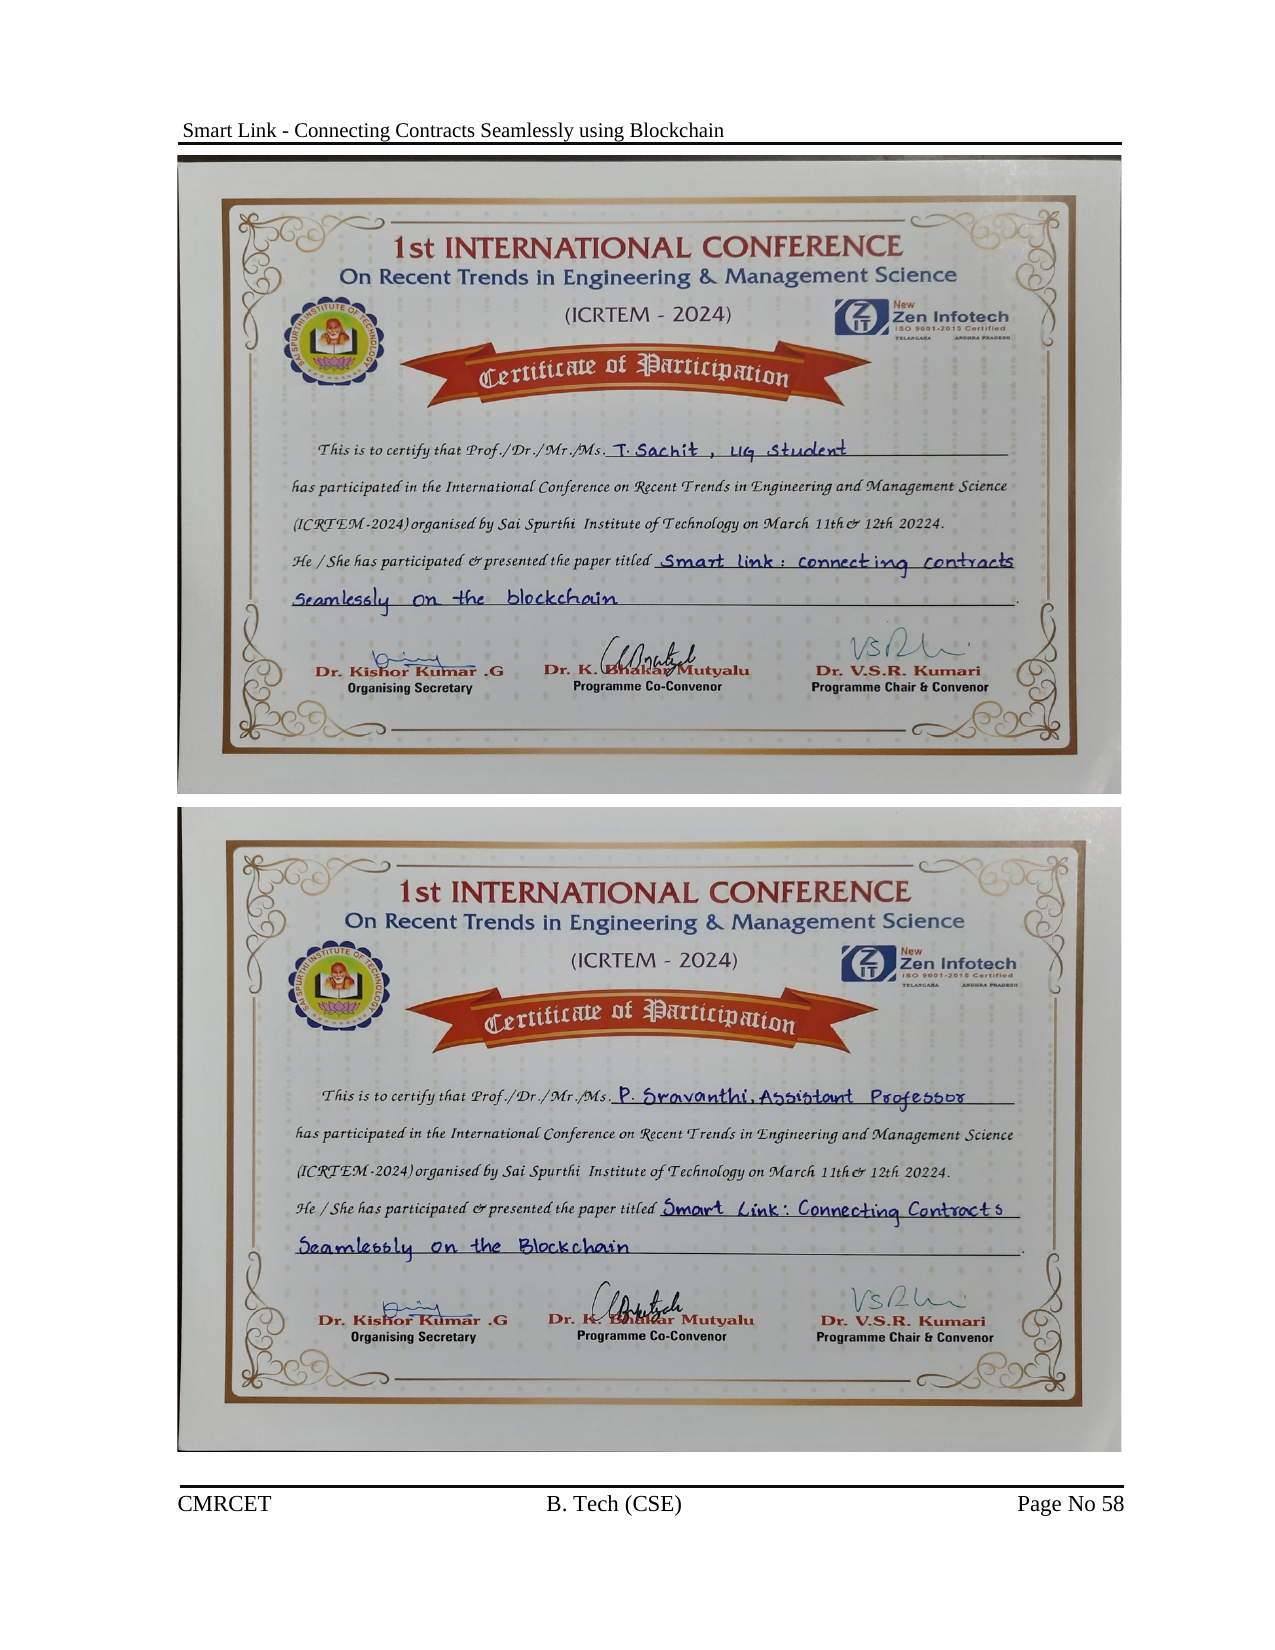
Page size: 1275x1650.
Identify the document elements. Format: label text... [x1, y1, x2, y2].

text CMRCET B. Tech (CSE) Page No 58 [177, 1489, 1127, 1516]
text Smart Link - Connecting Contracts Seamlessly using Blockchain [177, 118, 1127, 142]
picture [177, 807, 1122, 1452]
picture [177, 155, 1122, 794]
